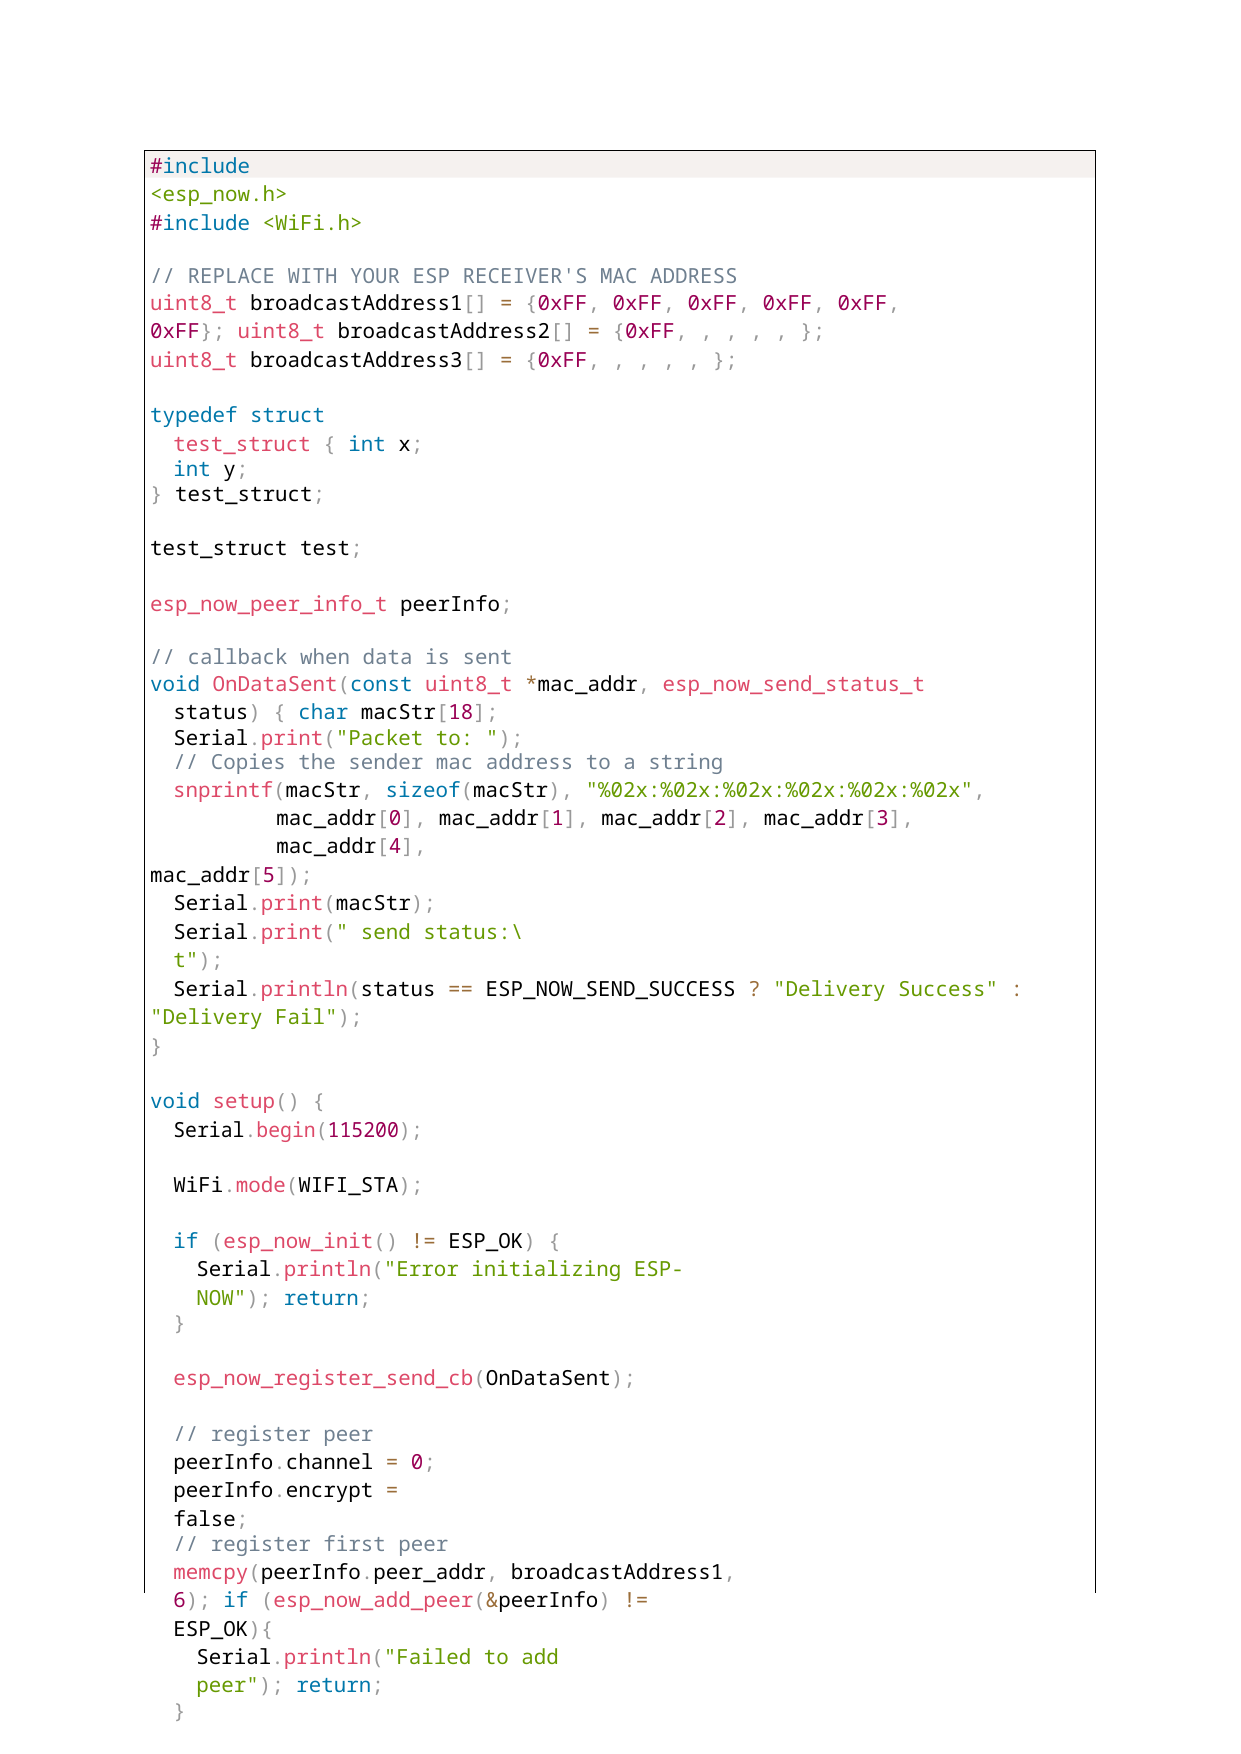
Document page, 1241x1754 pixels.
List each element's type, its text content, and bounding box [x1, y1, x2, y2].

text test_struct test; [150, 533, 1113, 562]
text WiFi.mode(WIFI_STA); [173, 1171, 1113, 1199]
text esp_now_peer_info_t peerInfo; [150, 589, 1113, 618]
text } [173, 1699, 1113, 1723]
text Serial.println(status == ESP_NOW_SEND_SUCCESS ? "Delivery Success" : "Delivery Fail"); [150, 974, 1068, 1031]
text if (esp_now_init() != ESP_OK) { Serial.println("Error initializing ESP-NOW"); return; [173, 1226, 713, 1311]
text esp_now_register_send_cb(OnDataSent); [173, 1363, 1113, 1391]
text } [173, 1311, 1113, 1336]
text // Copies the sender mac address to a string [173, 750, 1113, 775]
text uint8_t broadcastAddress1[] = {0xFF, 0xFF, 0xFF, 0xFF, 0xFF, 0xFF}; uint8_t broadcastAddress2[] = {0xFF, , , , , }; [150, 288, 919, 345]
text // REPLACE WITH YOUR ESP RECEIVER'S MAC ADDRESS [150, 264, 1113, 288]
text // callback when data is sent [150, 645, 1113, 669]
text void OnDataSent(const uint8_t *mac_addr, esp_now_send_status_t status) { char macStr[18]; [150, 669, 976, 726]
text } [150, 1031, 1113, 1059]
text Serial.print("Packet to: "); [173, 726, 1113, 750]
text #include <esp_now.h> #include <WiFi.h> [150, 151, 381, 236]
text snprintf(macStr, sizeof(macStr), "%02x:%02x:%02x:%02x:%02x:%02x", mac_addr[0], mac_addr[1], mac_addr[2], mac_addr[3], mac_addr[4], [173, 775, 1011, 860]
text } test_struct; [150, 482, 1113, 506]
text typedef struct test_struct { int x; [150, 401, 472, 457]
text mac_addr[5]); Serial.print(macStr); Serial.print(" send status:\t"); [150, 860, 540, 974]
text void setup() { Serial.begin(115200); [150, 1086, 495, 1143]
text // register peer peerInfo.channel = 0; peerInfo.encrypt = false; [173, 1419, 461, 1532]
text memcpy(peerInfo.peer_addr, broadcastAddress1, 6); if (esp_now_add_peer(&peerInfo) != ESP_OK){ [173, 1557, 736, 1642]
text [196, 1642, 622, 1699]
text // register first peer [173, 1532, 1113, 1557]
text uint8_t broadcastAddress3[] = {0xFF, , , , , }; [150, 345, 1113, 373]
text int y; [173, 457, 1113, 482]
